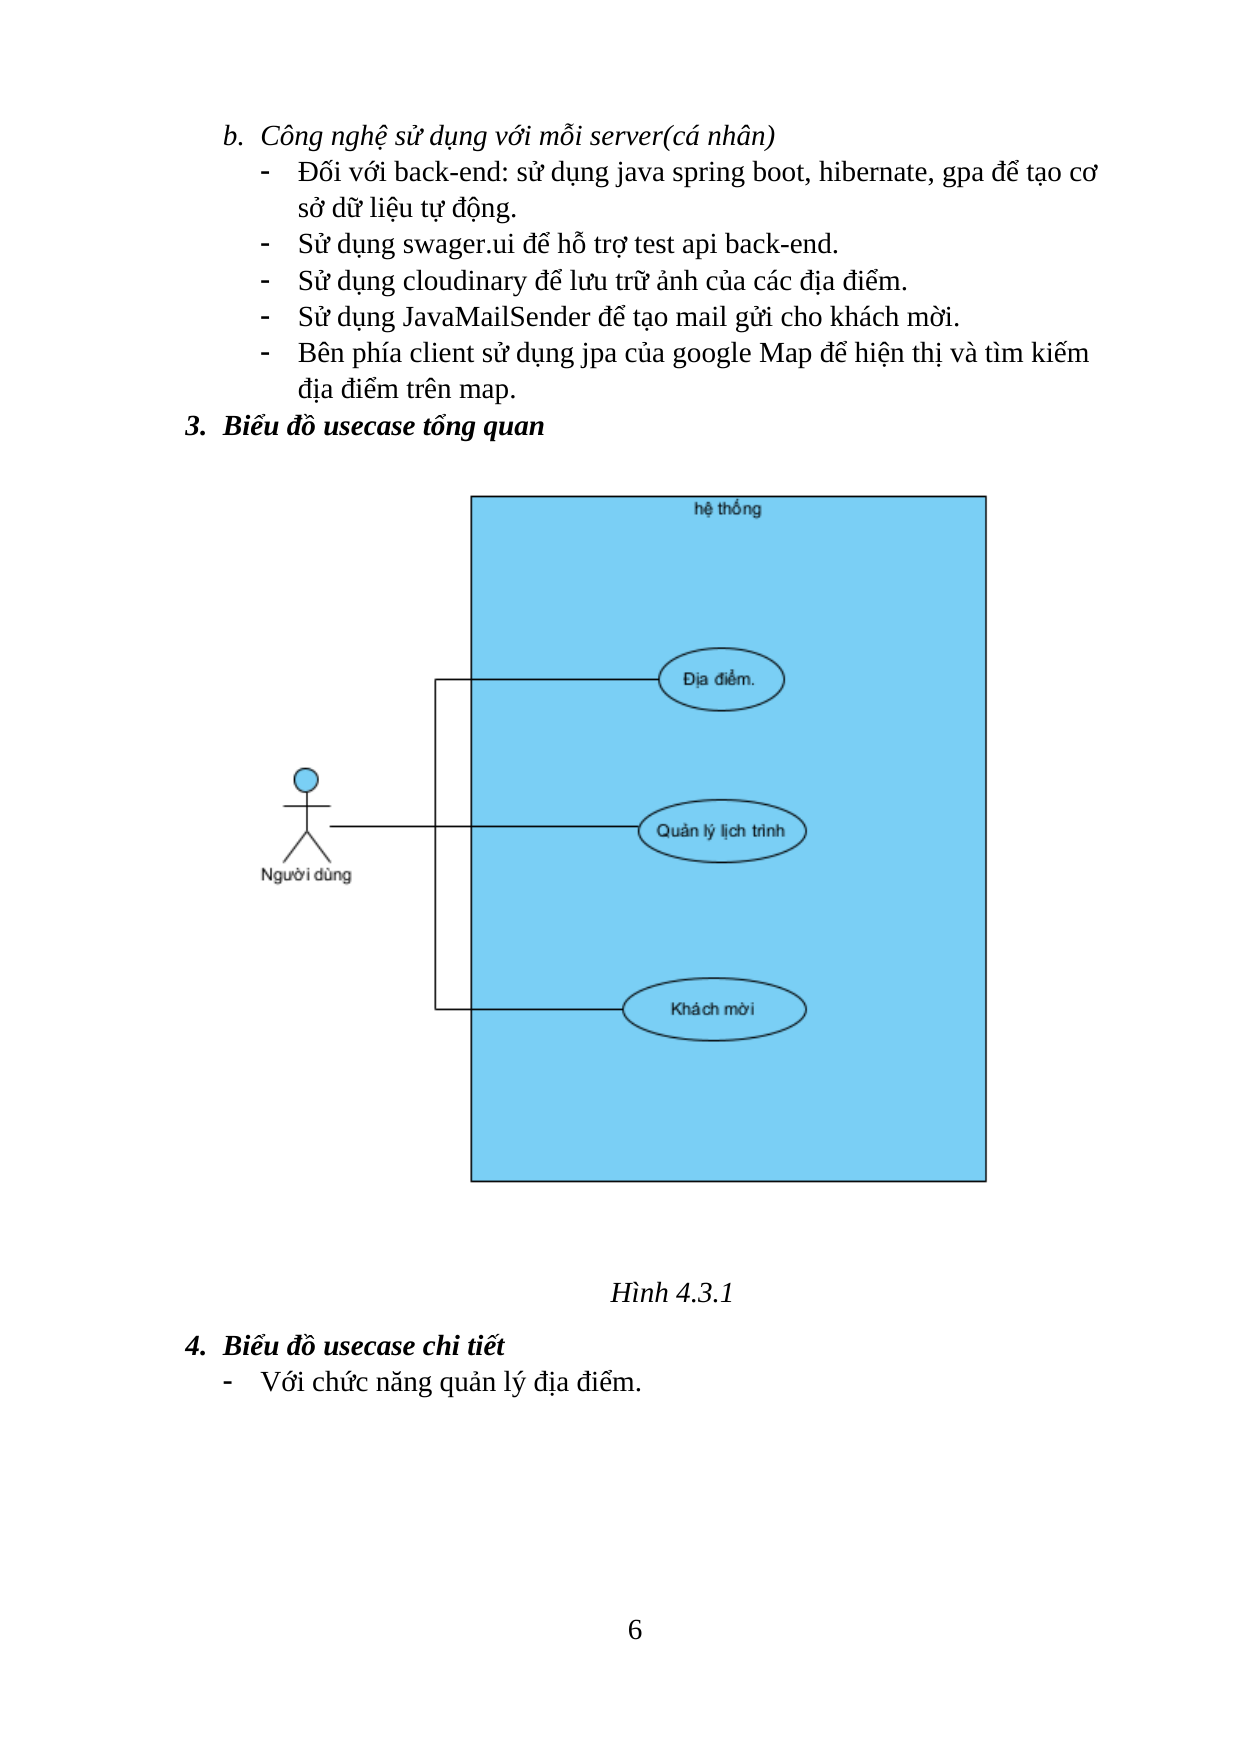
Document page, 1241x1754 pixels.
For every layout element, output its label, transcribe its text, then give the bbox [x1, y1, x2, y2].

list Với chức năng quản lý địa điểm. [223, 1364, 1122, 1398]
list Sử dụng JavaMailSender để tạo mail gửi cho khách mời. [260, 299, 1122, 333]
list Biểu đồ usecase tổng quan [185, 408, 1122, 441]
list Sử dụng swager.ui để hỗ trợ test api back-end. [260, 227, 1122, 260]
list Công nghệ sử dụng với mỗi server(cá nhân) [223, 118, 1122, 152]
list Đối với back-end: sử dụng java spring boot, hibernate, gpa để tạo cơ sở dữ liệu tự động. [260, 154, 1122, 224]
list Bên phía client sử dụng jpa của google Map để hiện thị và tìm kiếm địa điểm trên map. [260, 335, 1122, 405]
picture [222, 460, 1070, 1256]
list Sử dụng cloudinary để lưu trữ ảnh của các địa điểm. [260, 263, 1122, 297]
list Biểu đồ usecase chi tiết [185, 1328, 1122, 1362]
text Hình 4.3.1 [223, 1275, 1122, 1309]
